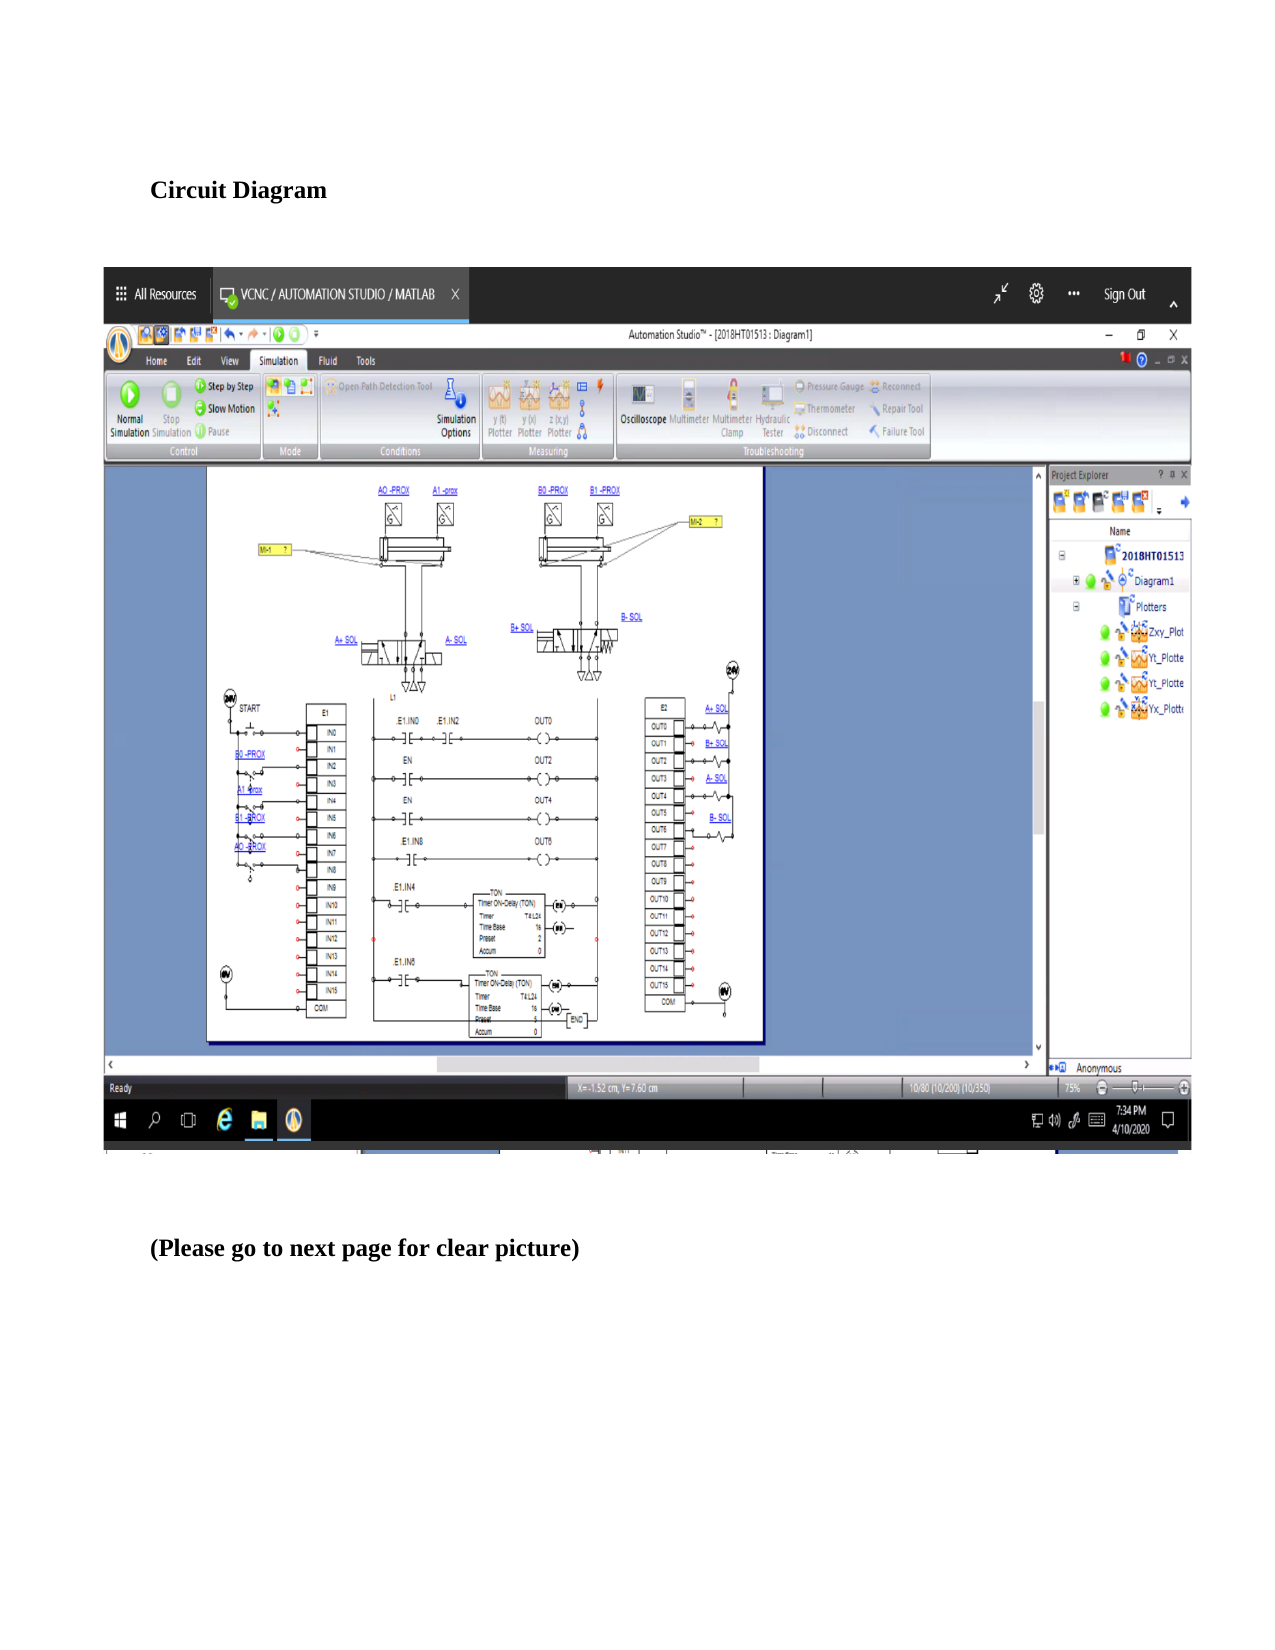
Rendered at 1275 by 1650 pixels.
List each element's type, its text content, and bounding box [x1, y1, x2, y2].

picture [103, 267, 1200, 1154]
text (Please go to next page for clear picture) [150, 1233, 1125, 1262]
text Circuit Diagram [150, 175, 1125, 204]
